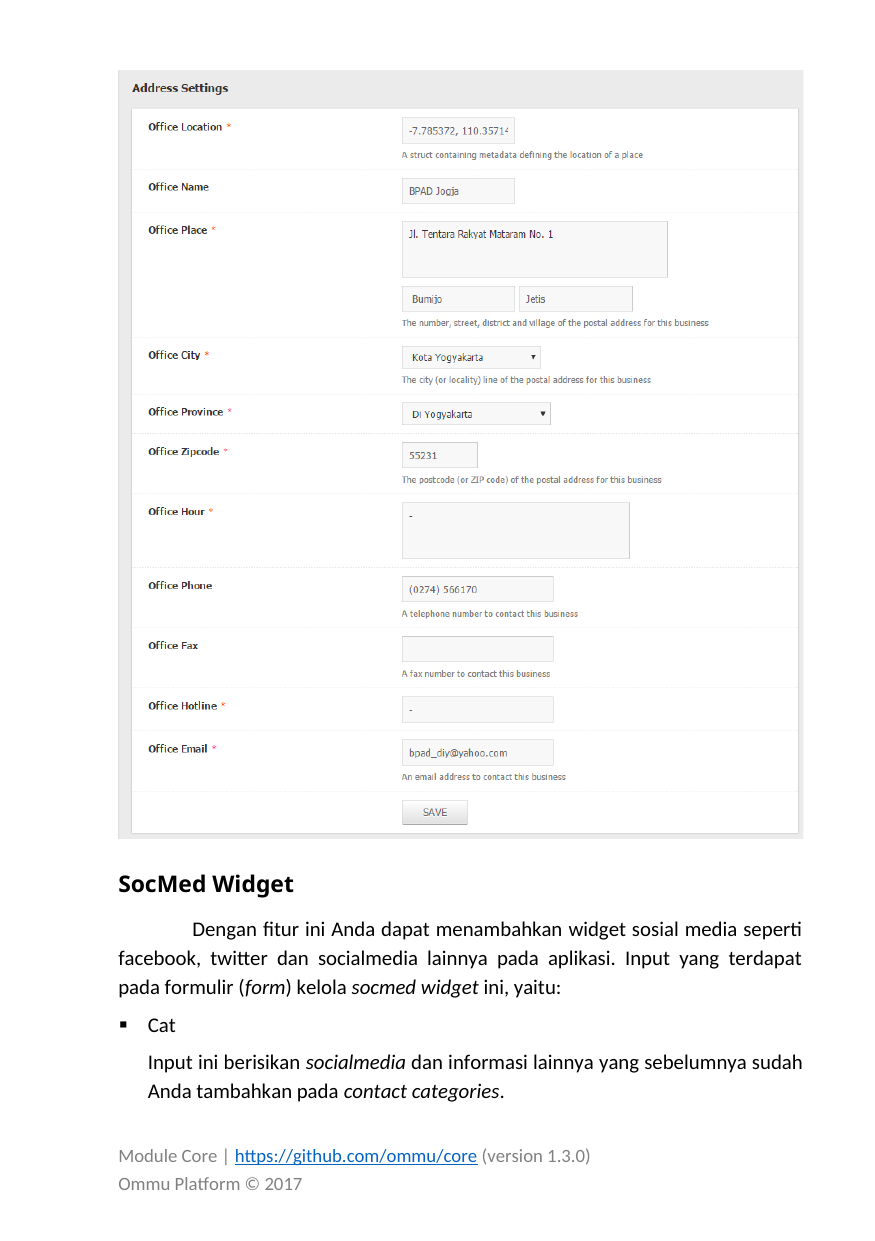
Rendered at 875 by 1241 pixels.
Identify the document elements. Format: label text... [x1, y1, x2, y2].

subtitle SocMed Widget [118, 867, 803, 899]
text Dengan fitur ini Anda dapat menambahkan widget sosial media seperti facebook, twitter dan socialmedia lainnya pada aplikasi. Input yang terdapat pada formulir (form) kelola socmed widget ini, yaitu: [118, 916, 803, 1000]
list Input ini berisikan socialmedia dan informasi lainnya yang sebelumnya sudah Anda tambahkan pada contact categories. [148, 1049, 803, 1104]
picture [118, 70, 804, 839]
list Cat [118, 1012, 803, 1037]
